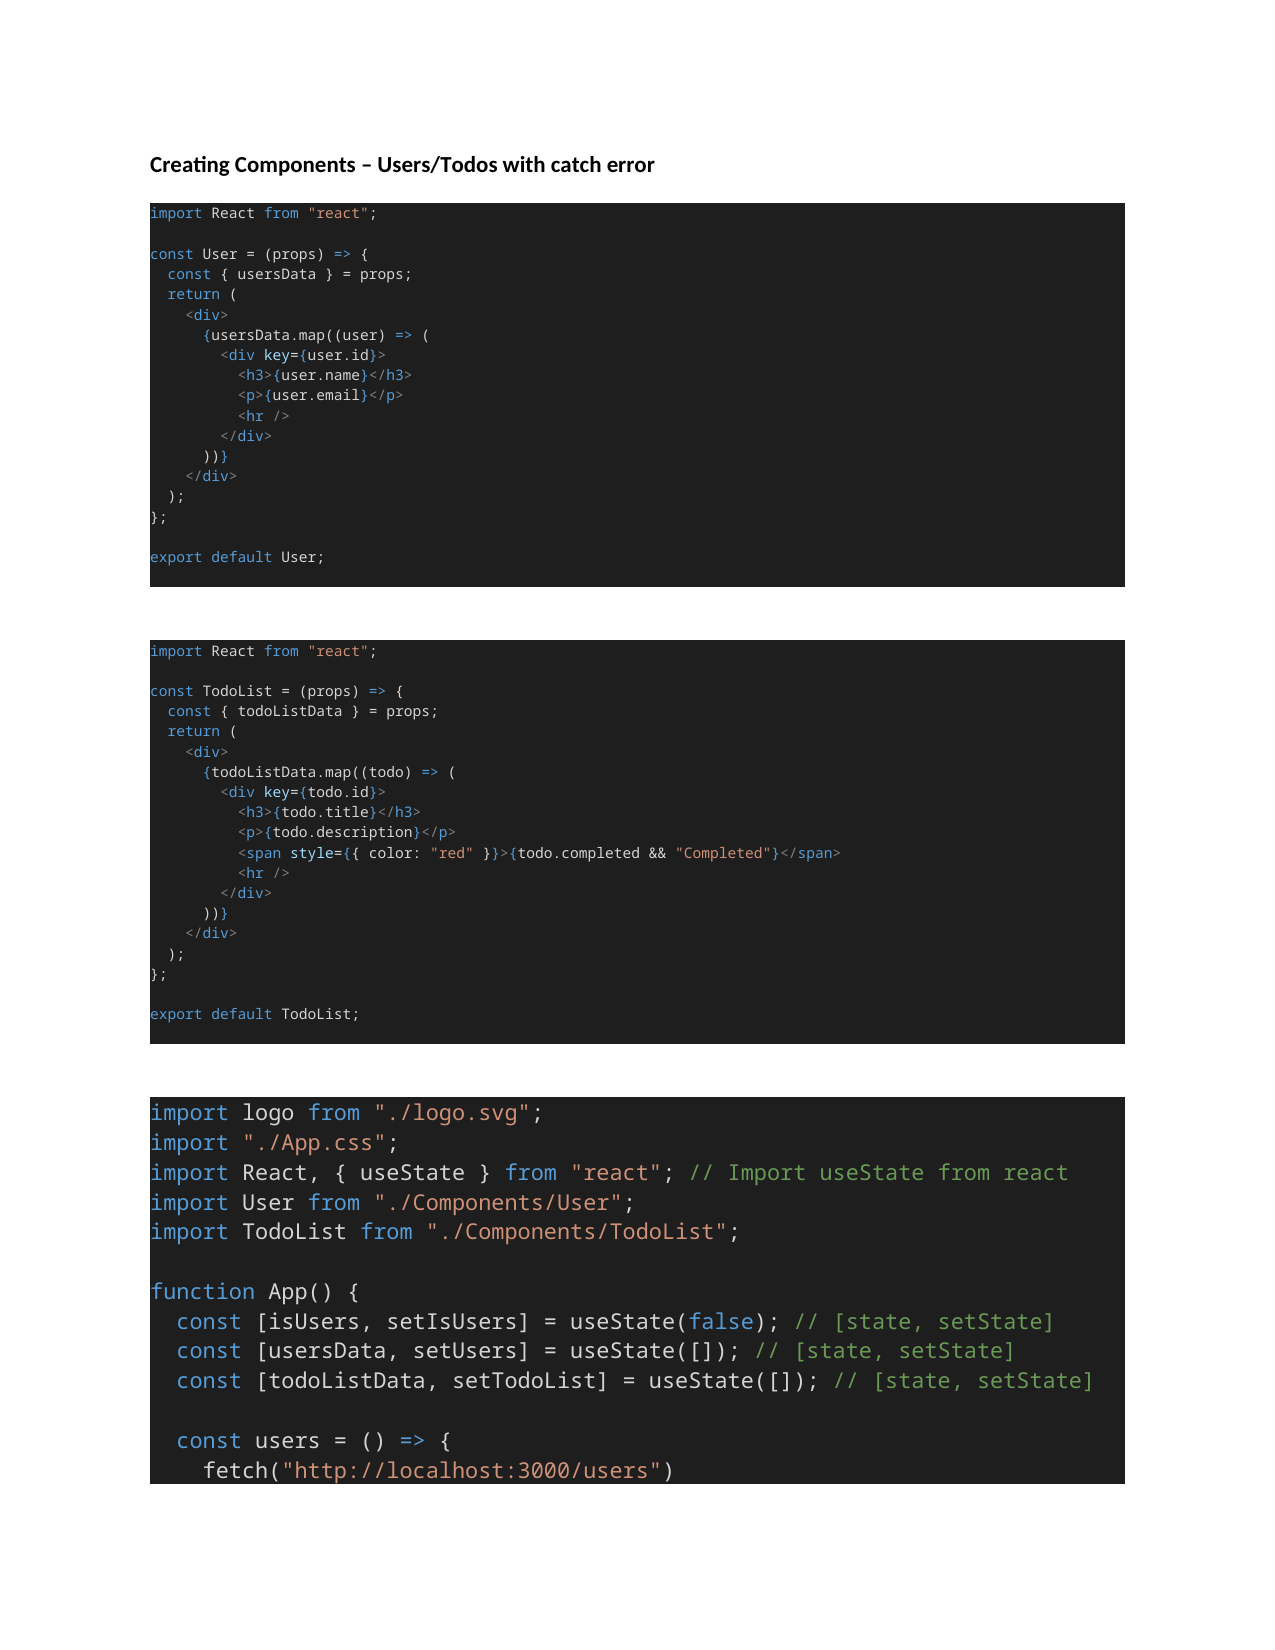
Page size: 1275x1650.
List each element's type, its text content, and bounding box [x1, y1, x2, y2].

text const [isUsers, setIsUsers] = useState(false); // [state, setState] [150, 1306, 1125, 1336]
text const { usersData } = props; [150, 264, 1125, 284]
text return ( [150, 721, 1125, 741]
text <p>{user.email}</p> [150, 385, 1125, 405]
text {usersData.map((user) => ( [150, 324, 1125, 344]
text import React from "react"; [150, 203, 1125, 223]
text <h3>{todo.title}</h3> [150, 802, 1125, 822]
text const { todoListData } = props; [150, 701, 1125, 721]
text <h3>{user.name}</h3> [150, 365, 1125, 385]
text ))} [150, 446, 1125, 466]
text import TodoList from "./Components/TodoList"; [150, 1216, 1125, 1246]
text <span style={{ color: "red" }}>{todo.completed && "Completed"}</span> [150, 842, 1125, 862]
text const [usersData, setUsers] = useState([]); // [state, setState] [150, 1336, 1125, 1365]
text <hr /> [150, 405, 1125, 425]
text ))} [150, 903, 1125, 923]
text </div> [150, 425, 1125, 446]
text return ( [150, 284, 1125, 304]
text export default User; [150, 547, 1125, 567]
text }; [150, 506, 1125, 526]
text const TodoList = (props) => { [150, 680, 1125, 701]
text const [todoListData, setTodoList] = useState([]); // [state, setState] [150, 1365, 1125, 1395]
text <div> [150, 741, 1125, 761]
text const User = (props) => { [150, 243, 1125, 264]
text const users = () => { [150, 1425, 1125, 1455]
text ); [150, 943, 1125, 963]
text </div> [150, 466, 1125, 486]
text import React, { useState } from "react"; // Import useState from react [150, 1157, 1125, 1187]
text <hr /> [150, 862, 1125, 882]
text function App() { [150, 1276, 1125, 1306]
text }; [150, 963, 1125, 983]
text </div> [150, 882, 1125, 903]
text ); [150, 486, 1125, 506]
text </div> [150, 923, 1125, 943]
text <div key={todo.id}> [150, 781, 1125, 802]
text <div key={user.id}> [150, 344, 1125, 365]
text fetch("http://localhost:3000/users") [150, 1455, 1125, 1484]
text <div> [150, 304, 1125, 324]
text <p>{todo.description}</p> [150, 822, 1125, 842]
text {todoListData.map((todo) => ( [150, 761, 1125, 781]
text import React from "react"; [150, 640, 1125, 660]
text import logo from "./logo.svg"; [150, 1097, 1125, 1127]
text export default TodoList; [150, 1004, 1125, 1024]
text Creating Components – Users/Todos with catch error [150, 150, 1125, 178]
text import "./App.css"; [150, 1127, 1125, 1157]
text import User from "./Components/User"; [150, 1187, 1125, 1216]
